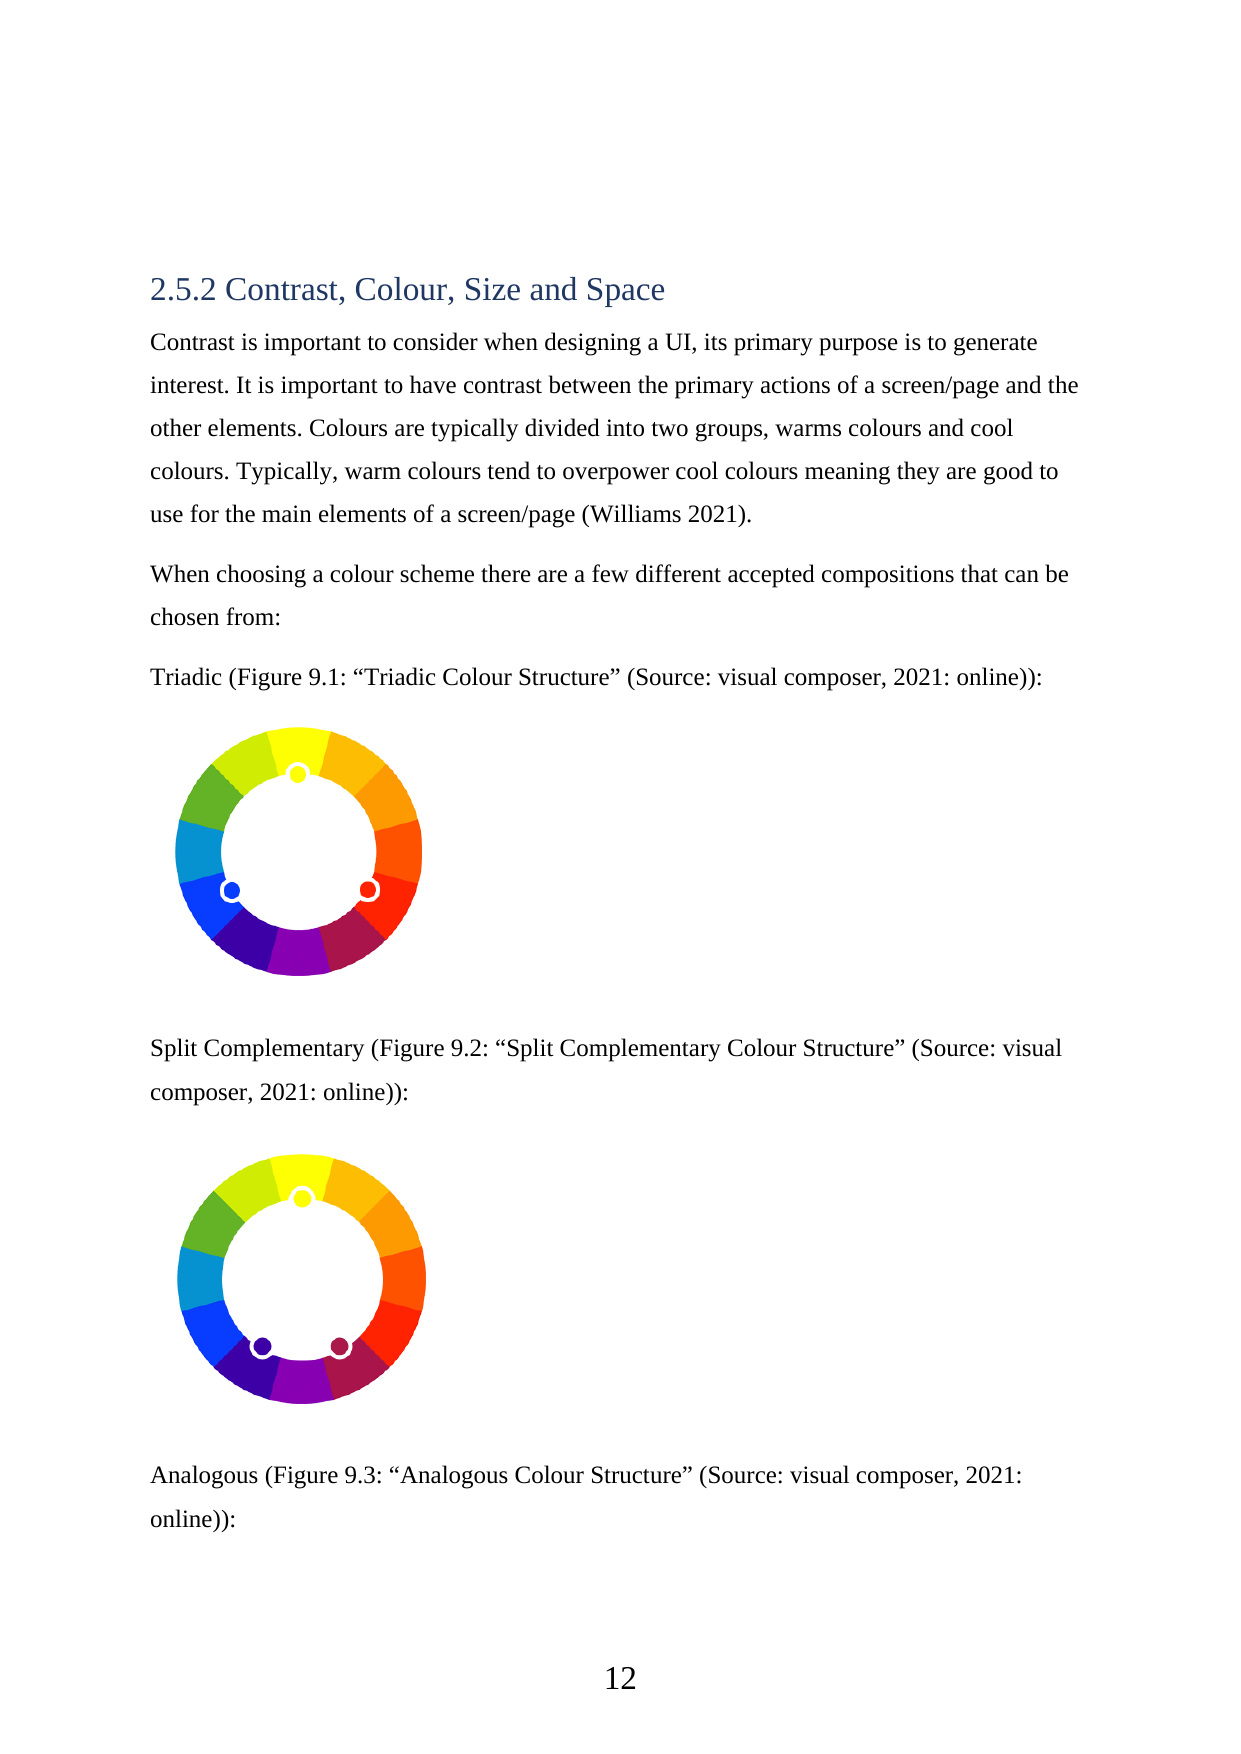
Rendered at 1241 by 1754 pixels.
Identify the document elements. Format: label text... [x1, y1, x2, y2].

text Split Complementary (Figure 9.2: “Split Complementary Colour Structure” (Source: visual composer, 2021: online)): [150, 1033, 1090, 1105]
text Contrast is important to consider when designing a UI, its primary purpose is to generate interest. It is important to have contrast between the primary actions of a screen/page and the other elements. Colours are typically divided into two groups, warms colours and cool colours. Typically, warm colours tend to overpower cool colours meaning they are good to use for the main elements of a screen/page (Williams 2021). [150, 327, 1090, 528]
subtitle 2.5.2 Contrast, Colour, Size and Space [150, 269, 1090, 308]
picture [150, 1136, 458, 1416]
text Triadic (Figure 9.1: “Triadic Colour Structure” (Source: visual composer, 2021: online)): [150, 662, 1090, 691]
text Analogous (Figure 9.3: “Analogous Colour Structure” (Source: visual composer, 2021: online)): [150, 1461, 1090, 1532]
picture [150, 722, 440, 989]
text When choosing a colour scheme there are a few different accepted compositions that can be chosen from: [150, 559, 1090, 631]
